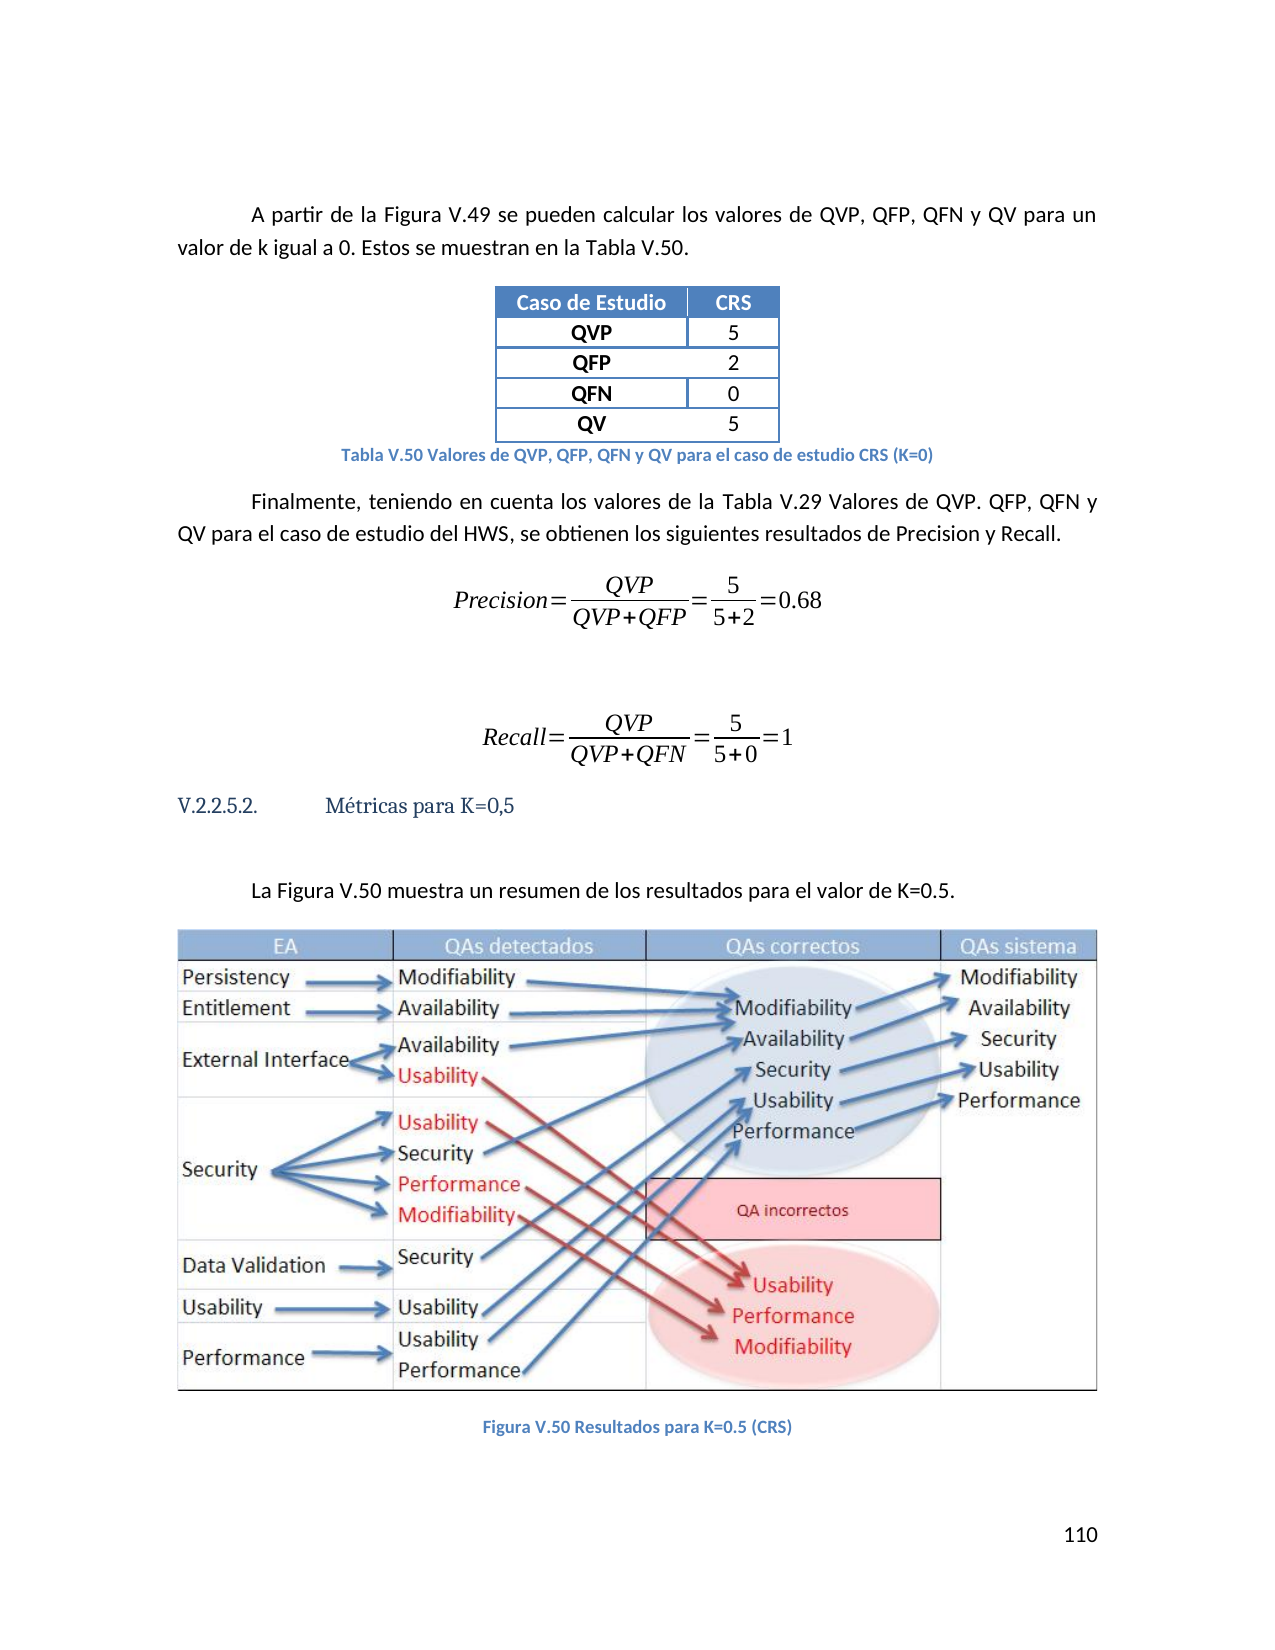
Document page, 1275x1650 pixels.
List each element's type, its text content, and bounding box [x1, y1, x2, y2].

subtitle Métricas para K=0,5 [177, 793, 1098, 819]
table_cell 2 [688, 349, 778, 377]
table_cell 5 [689, 318, 778, 346]
table_header Caso de Estudio [497, 288, 687, 316]
picture [177, 929, 1098, 1391]
table_cell QVP [497, 318, 686, 346]
table_cell 0 [689, 379, 778, 407]
table_cell 5 [688, 409, 778, 441]
table_cell QFN [497, 379, 686, 407]
table_cell QV [497, 409, 687, 441]
table_header CRS [688, 288, 778, 316]
table_cell QFP [497, 349, 687, 377]
